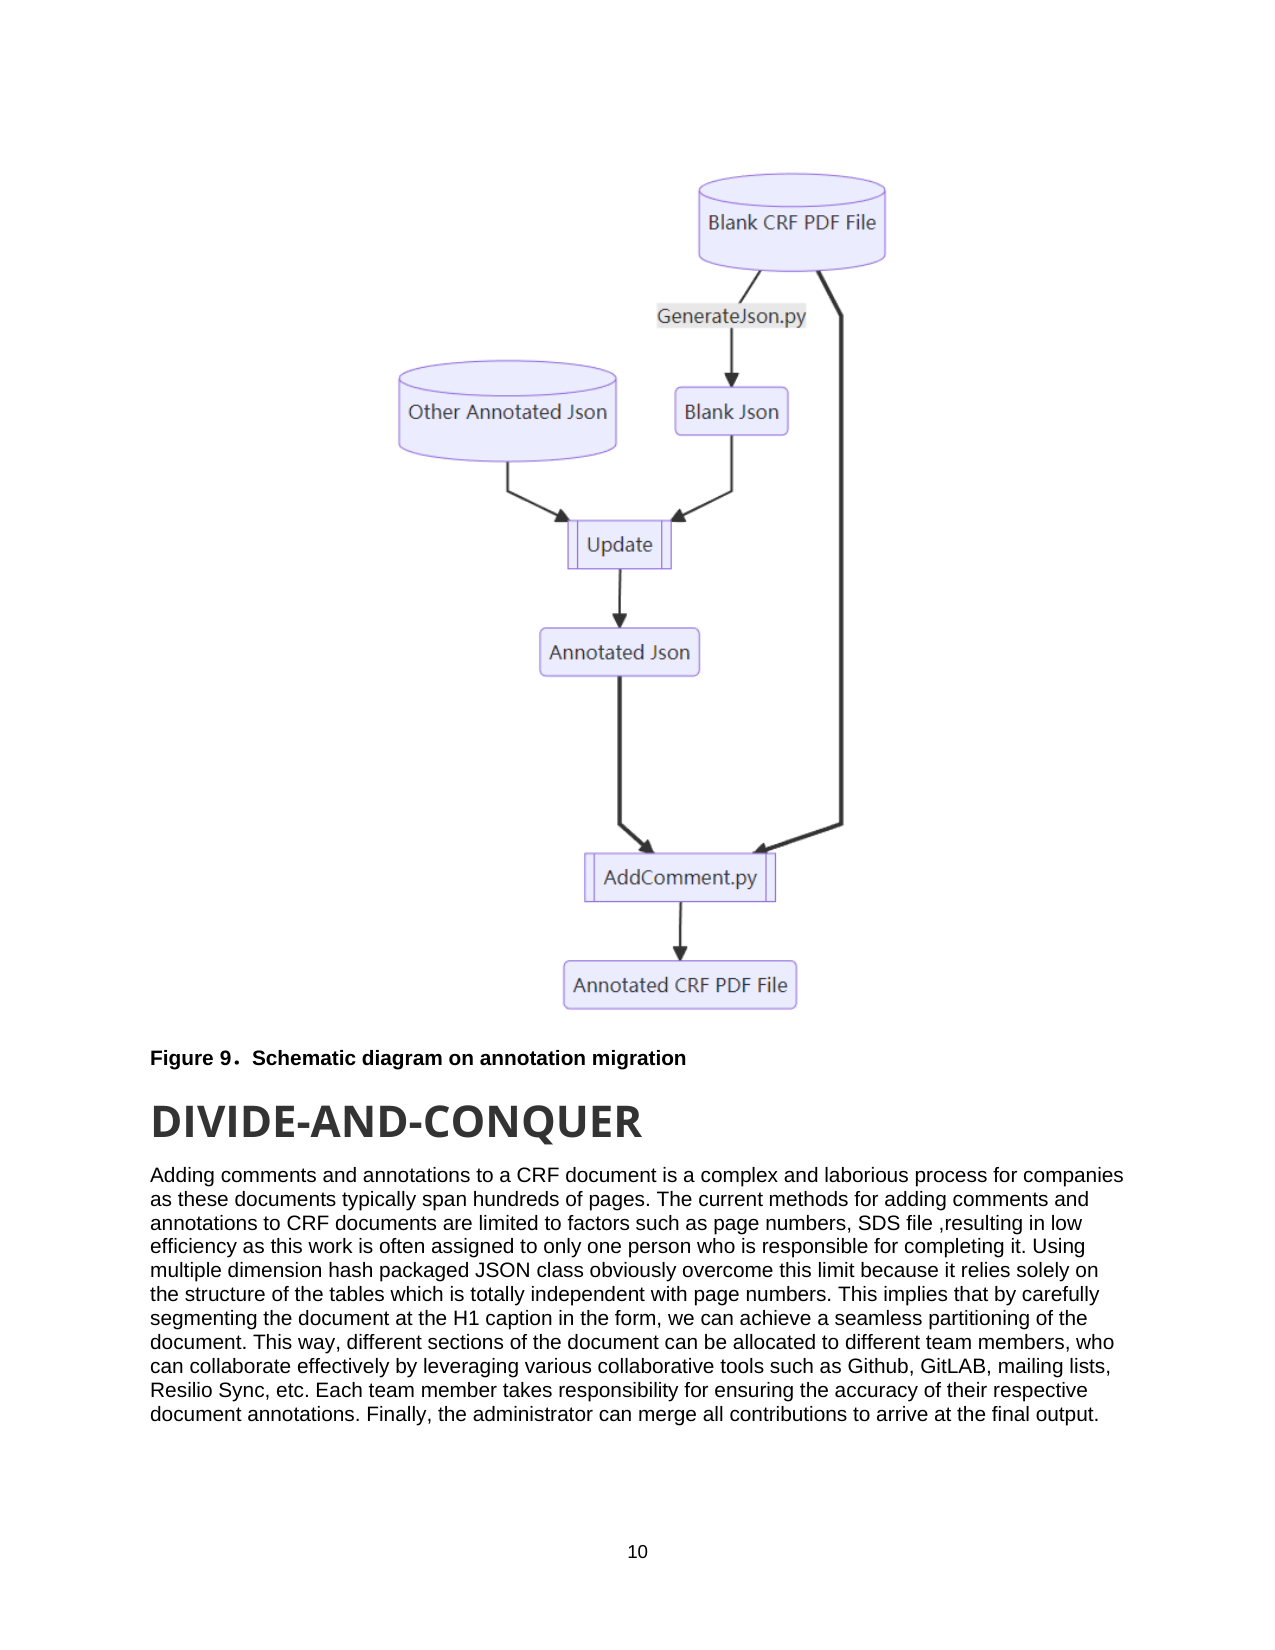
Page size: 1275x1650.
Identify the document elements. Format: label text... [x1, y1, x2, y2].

text Adding comments and annotations to a CRF document is a complex and laborious process for companies as these documents typically span hundreds of pages. The current methods for adding comments and annotations to CRF documents are limited to factors such as page numbers, SDS file ,resulting in low efficiency as this work is often assigned to only one person who is responsible for completing it. Using multiple dimension hash packaged JSON class obviously overcome this limit because it relies solely on the structure of the tables which is totally independent with page numbers. This implies that by carefully segmenting the document at the H1 caption in the form, we can achieve a seamless partitioning of the document. This way, different sections of the document can be allocated to different team members, who can collaborate effectively by leveraging various collaborative tools such as Github, GitLAB, mailing lists, Resilio Sync, etc. Each team member takes responsibility for ensuring the accuracy of their respective document annotations. Finally, the administrator can merge all contributions to arrive at the final output. [150, 1162, 1125, 1426]
subtitle Divide-and-Conquer [150, 1090, 1125, 1150]
picture [359, 150, 916, 1029]
text Figure ．Schematic diagram on annotation migration [150, 1041, 1125, 1072]
